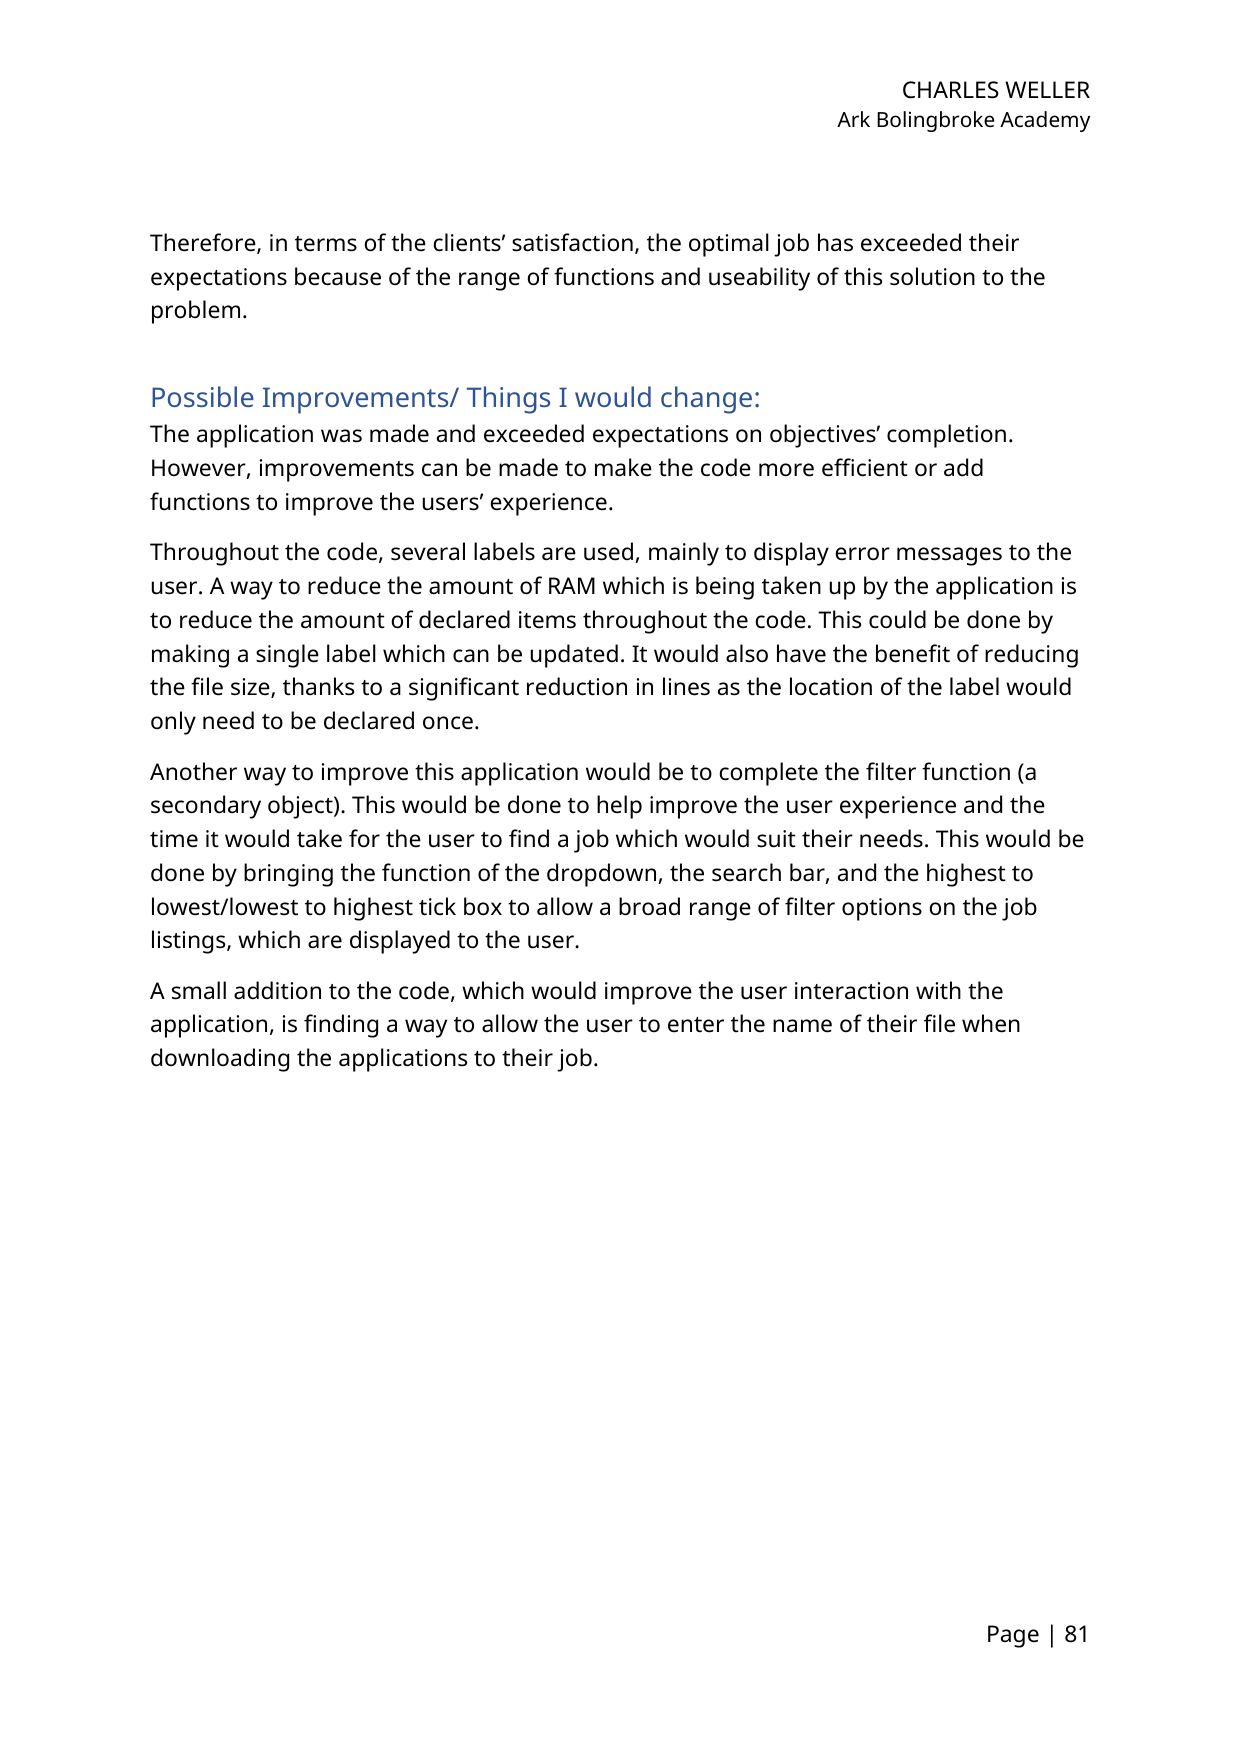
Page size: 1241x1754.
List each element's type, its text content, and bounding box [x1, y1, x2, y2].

text Therefore, in terms of the clients’ satisfaction, the optimal job has exceeded their expectations because of the range of functions and useability of this solution to the problem. [150, 227, 1090, 326]
text The application was made and exceeded expectations on objectives’ completion. However, improvements can be made to make the code more efficient or add functions to improve the users’ experience. [150, 418, 1090, 517]
text Throughout the code, several labels are used, mainly to display error messages to the user. A way to reduce the amount of RAM which is being taken up by the application is to reduce the amount of declared items throughout the code. This could be done by making a single label which can be updated. It would also have the benefit of reducing the file size, thanks to a significant reduction in lines as the location of the label would only need to be declared once. [150, 536, 1090, 736]
text Another way to improve this application would be to complete the filter function (a secondary object). This would be done to help improve the user experience and the time it would take for the user to find a job which would suit their needs. This would be done by bringing the function of the dropdown, the search bar, and the highest to lowest/lowest to highest tick box to allow a broad range of filter options on the job listings, which are displayed to the user. [150, 755, 1090, 955]
text A small addition to the code, which would improve the user interaction with the application, is finding a way to allow the user to enter the name of their file when downloading the applications to their job. [150, 974, 1090, 1073]
subtitle Possible Improvements/ Things I would change: [150, 378, 1090, 415]
